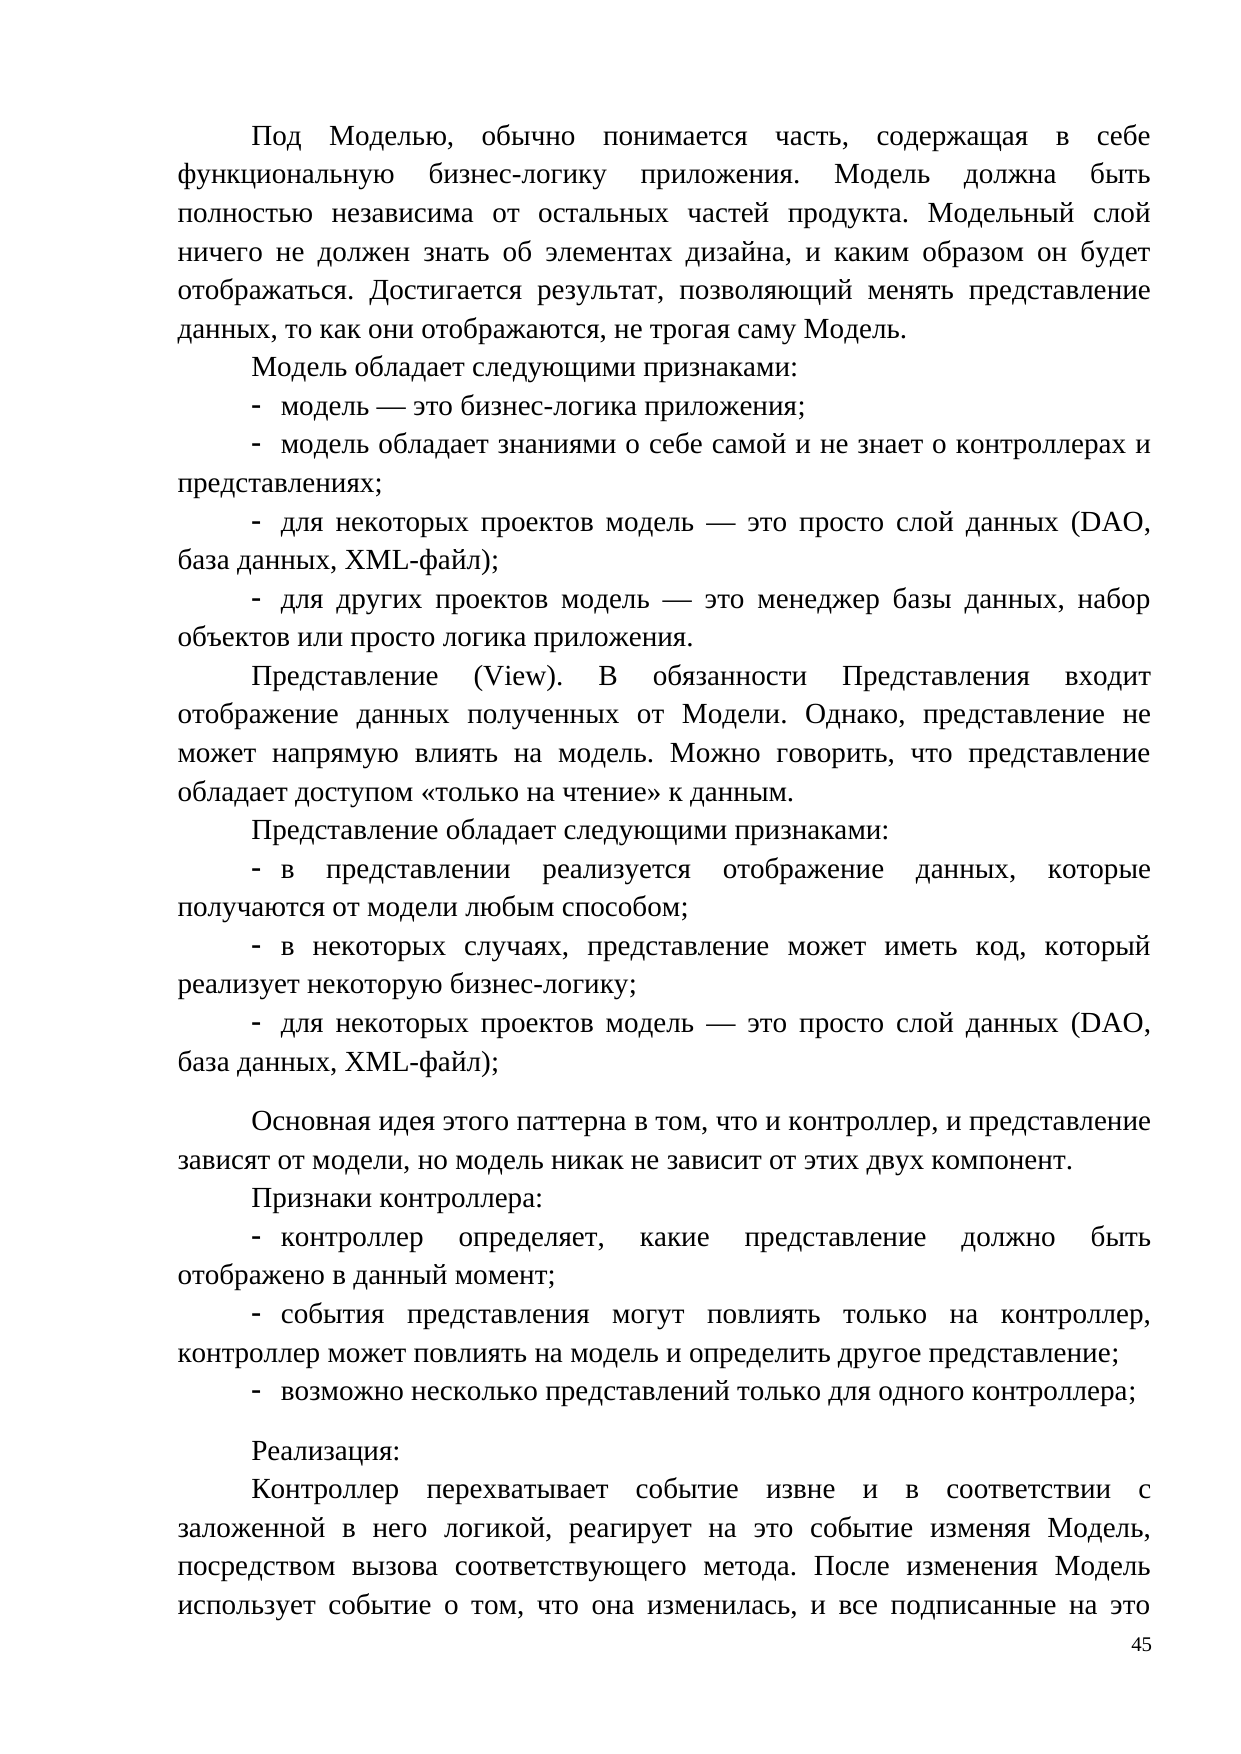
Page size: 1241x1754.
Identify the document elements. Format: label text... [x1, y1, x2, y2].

list для других проектов модель — это менеджер базы данных, набор объектов или просто логика приложения. [177, 581, 1152, 653]
text Модель обладает следующими признаками: [177, 349, 1152, 383]
list для некоторых проектов модель — это просто слой данных (DAO, база данных, XML-файл); [177, 1005, 1152, 1077]
list в некоторых случаях, представление может иметь код, который реализует некоторую бизнес-логику; [177, 928, 1152, 1000]
text Признаки контроллера: [177, 1180, 1152, 1214]
list возможно несколько представлений только для одного контроллера; [177, 1373, 1152, 1407]
text Основная идея этого паттерна в том, что и контроллер, и представление зависят от модели, но модель никак не зависит от этих двух компонент. [177, 1103, 1152, 1175]
list в представлении реализуется отображение данных, которые получаются от модели любым способом; [177, 851, 1152, 923]
list контроллер определяет, какие представление должно быть отображено в данный момент; [177, 1219, 1152, 1291]
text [177, 1471, 1152, 1620]
text Реализация: [177, 1433, 1152, 1466]
list события представления могут повлиять только на контроллер, контроллер может повлиять на модель и определить другое представление; [177, 1296, 1152, 1368]
list для некоторых проектов модель — это просто слой данных (DAO, база данных, XML-файл); [177, 504, 1152, 576]
text Под Моделью, обычно понимается часть, содержащая в себе функциональную бизнес-логику приложения. Модель должна быть полностью независима от остальных частей продукта. Модельный слой ничего не должен знать об элементах дизайна, и каким образом он будет отображаться. Достигается результат, позволяющий менять представление данных, то как они отображаются, не трогая саму Модель. [177, 118, 1152, 344]
list модель обладает знаниями о себе самой и не знает о контроллерах и представлениях; [177, 427, 1152, 499]
text Представление (View). В обязанности Представления входит отображение данных полученных от Модели. Однако, представление не может напрямую влиять на модель. Можно говорить, что представление обладает доступом «только на чтение» к данным. [177, 658, 1152, 807]
text Представление обладает следующими признаками: [177, 812, 1152, 846]
list модель — это бизнес-логика приложения; [177, 388, 1152, 422]
